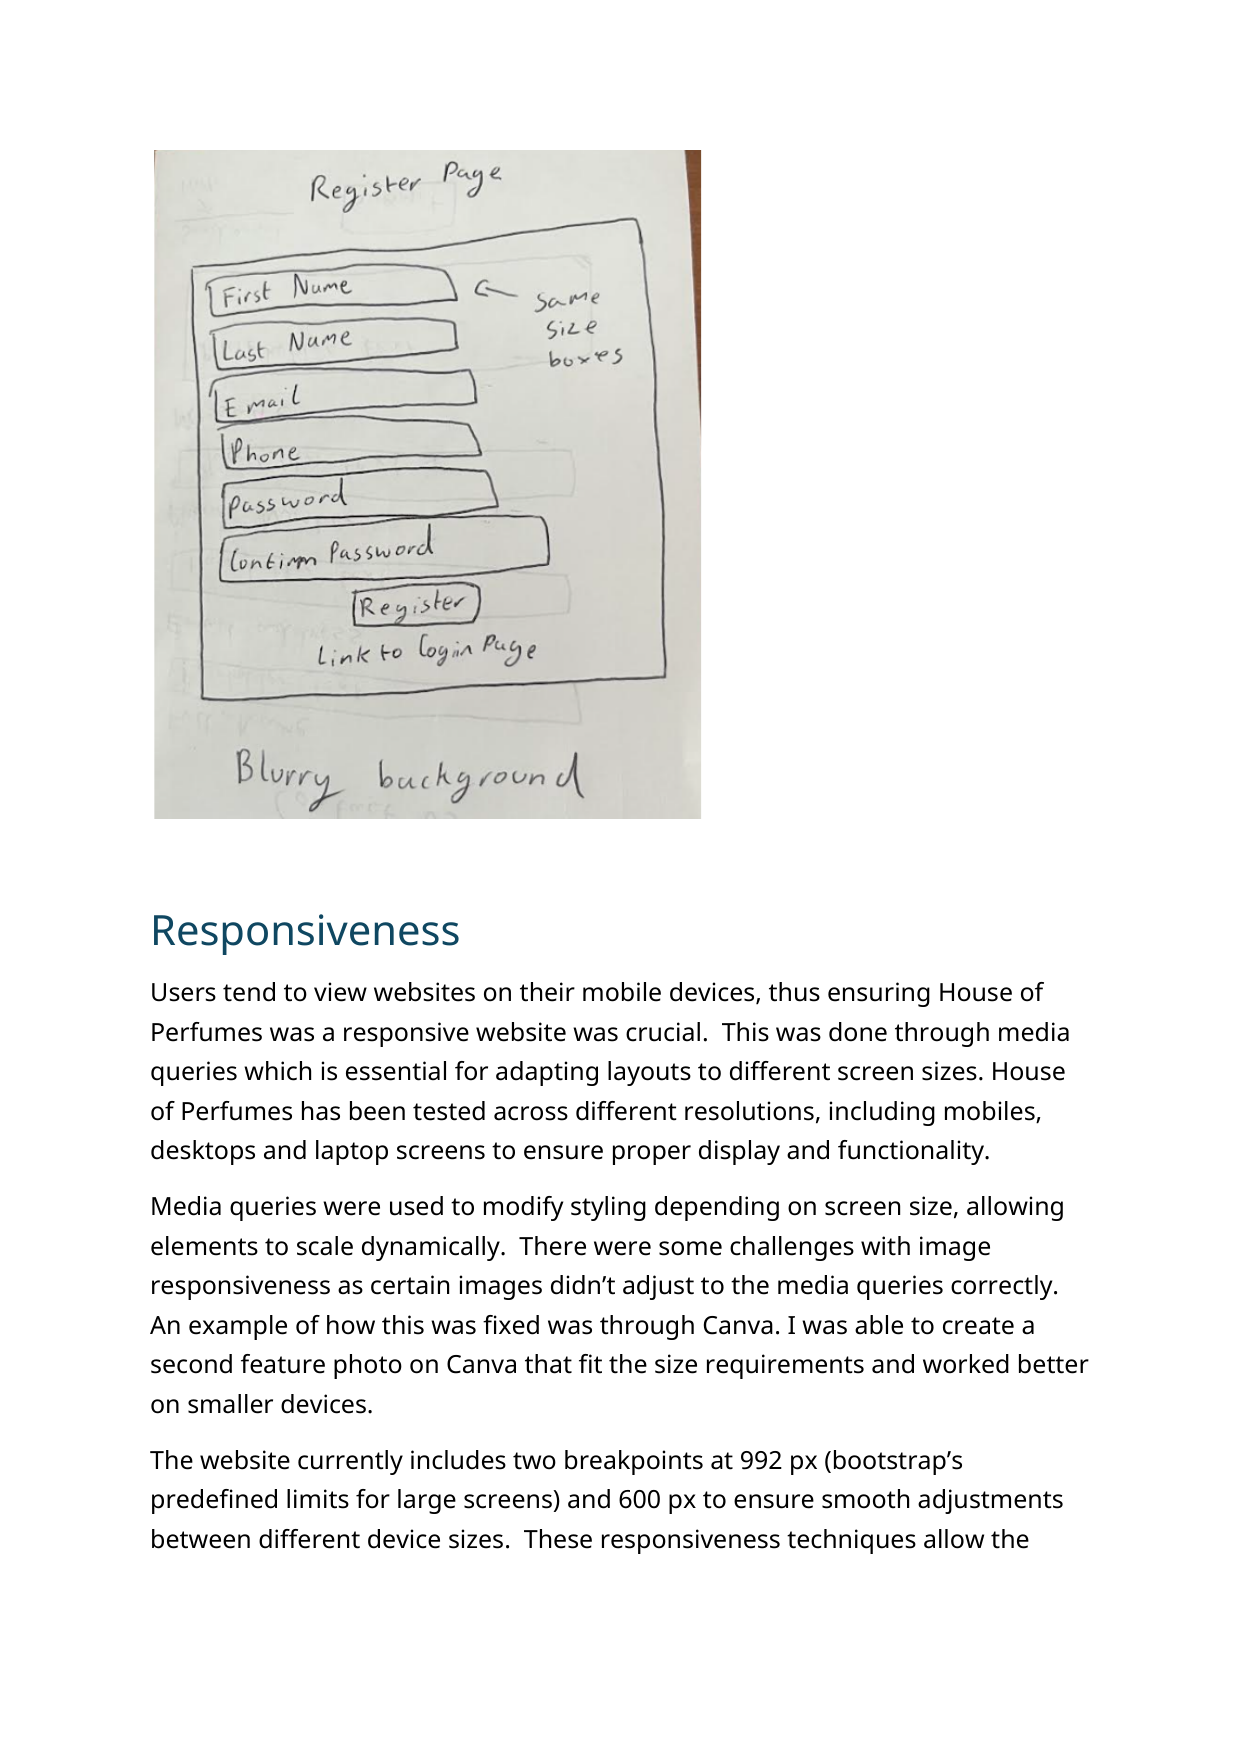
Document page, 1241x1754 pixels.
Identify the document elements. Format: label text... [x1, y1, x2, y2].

text Media queries were used to modify styling depending on screen size, allowing elements to scale dynamically. There were some challenges with image responsiveness as certain images didn’t adjust to the media queries correctly. An example of how this was fixed was through Canva. I was able to create a second feature photo on Canva that fit the size requirements and worked better on smaller devices. [150, 1189, 1090, 1420]
text Users tend to view websites on their mobile devices, thus ensuring House of Perfumes was a responsive website was crucial. This was done through media queries which is essential for adapting layouts to different screen sizes. House of Perfumes has been tested across different resolutions, including mobiles, desktops and laptop screens to ensure proper display and functionality. [150, 975, 1090, 1167]
picture [154, 150, 702, 819]
subtitle Responsiveness [150, 901, 1090, 957]
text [150, 1442, 1090, 1556]
